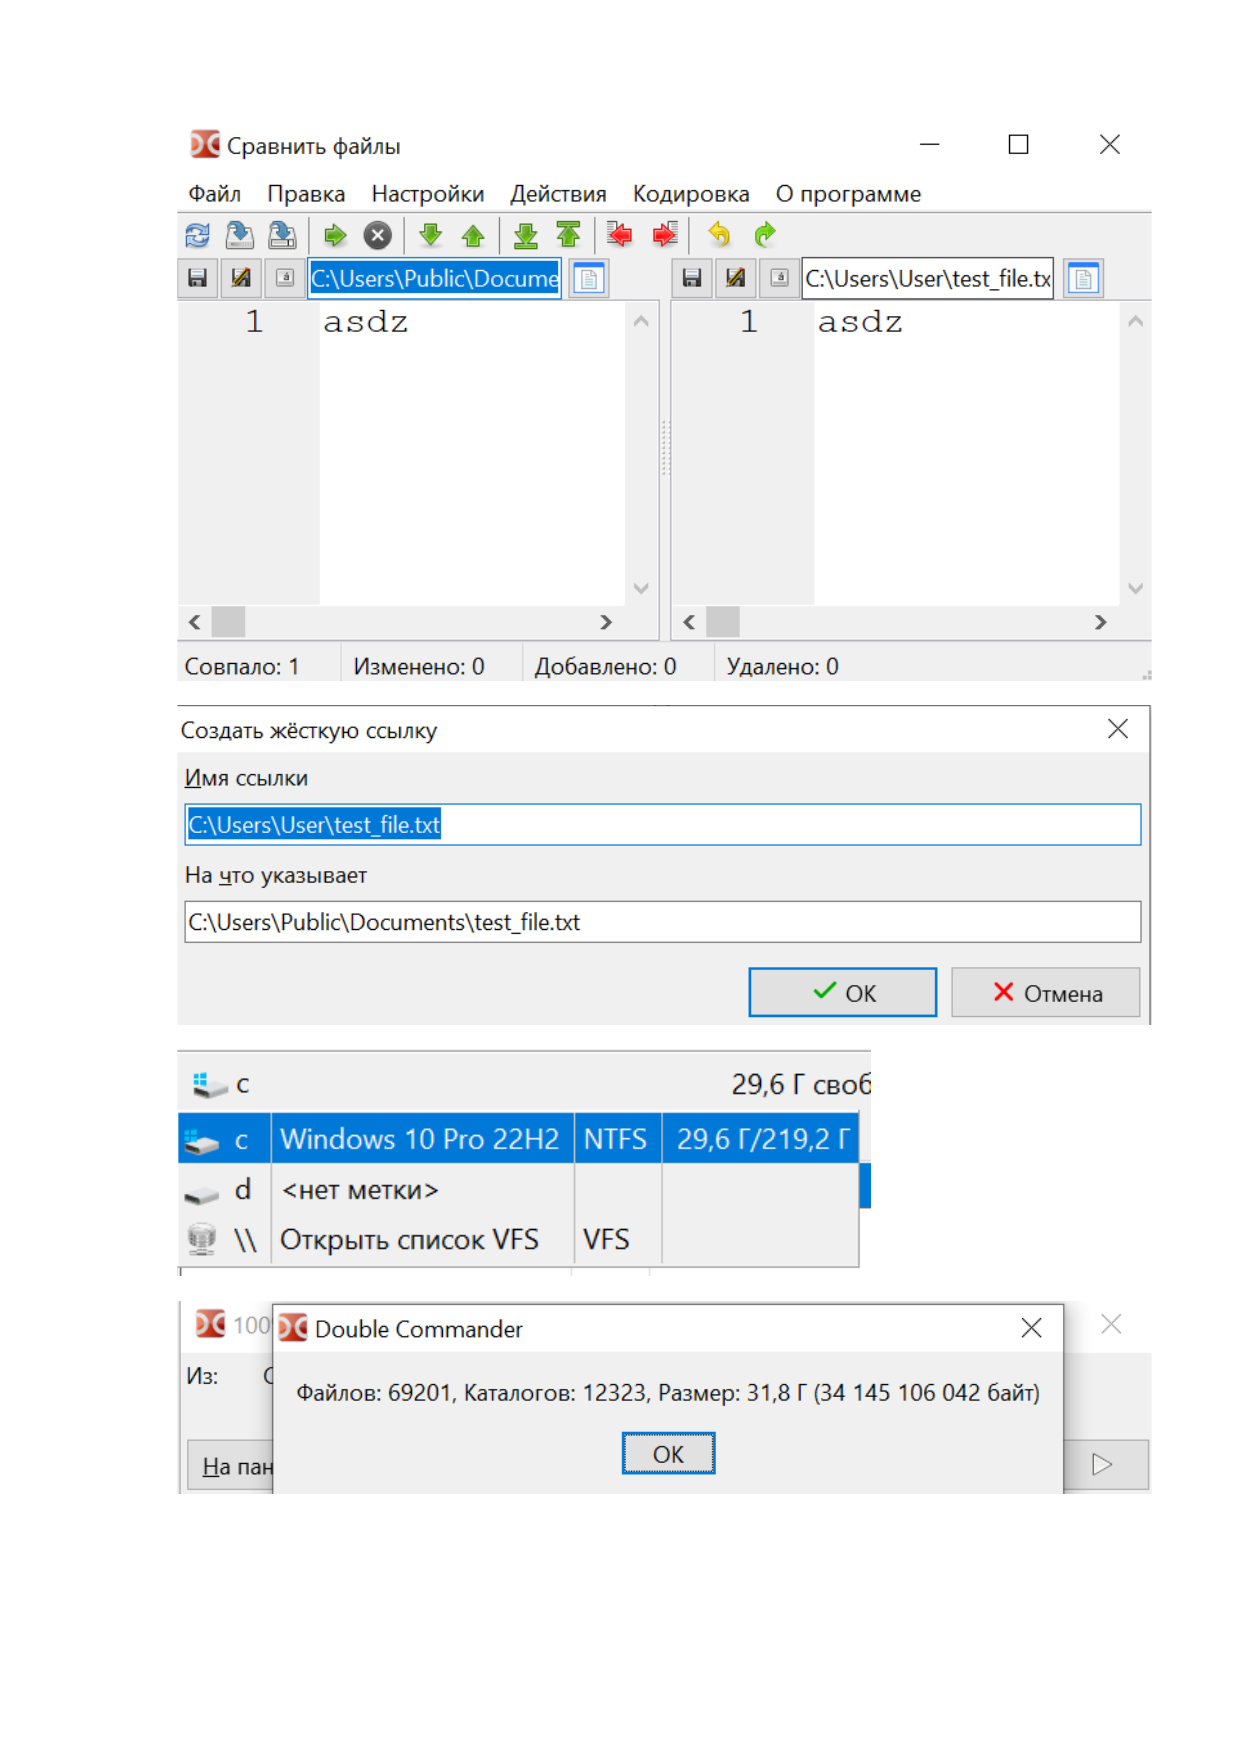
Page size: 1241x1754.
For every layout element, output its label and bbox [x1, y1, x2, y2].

picture [177, 705, 1152, 1025]
picture [177, 1049, 871, 1276]
picture [177, 118, 1152, 681]
picture [177, 1301, 1152, 1494]
